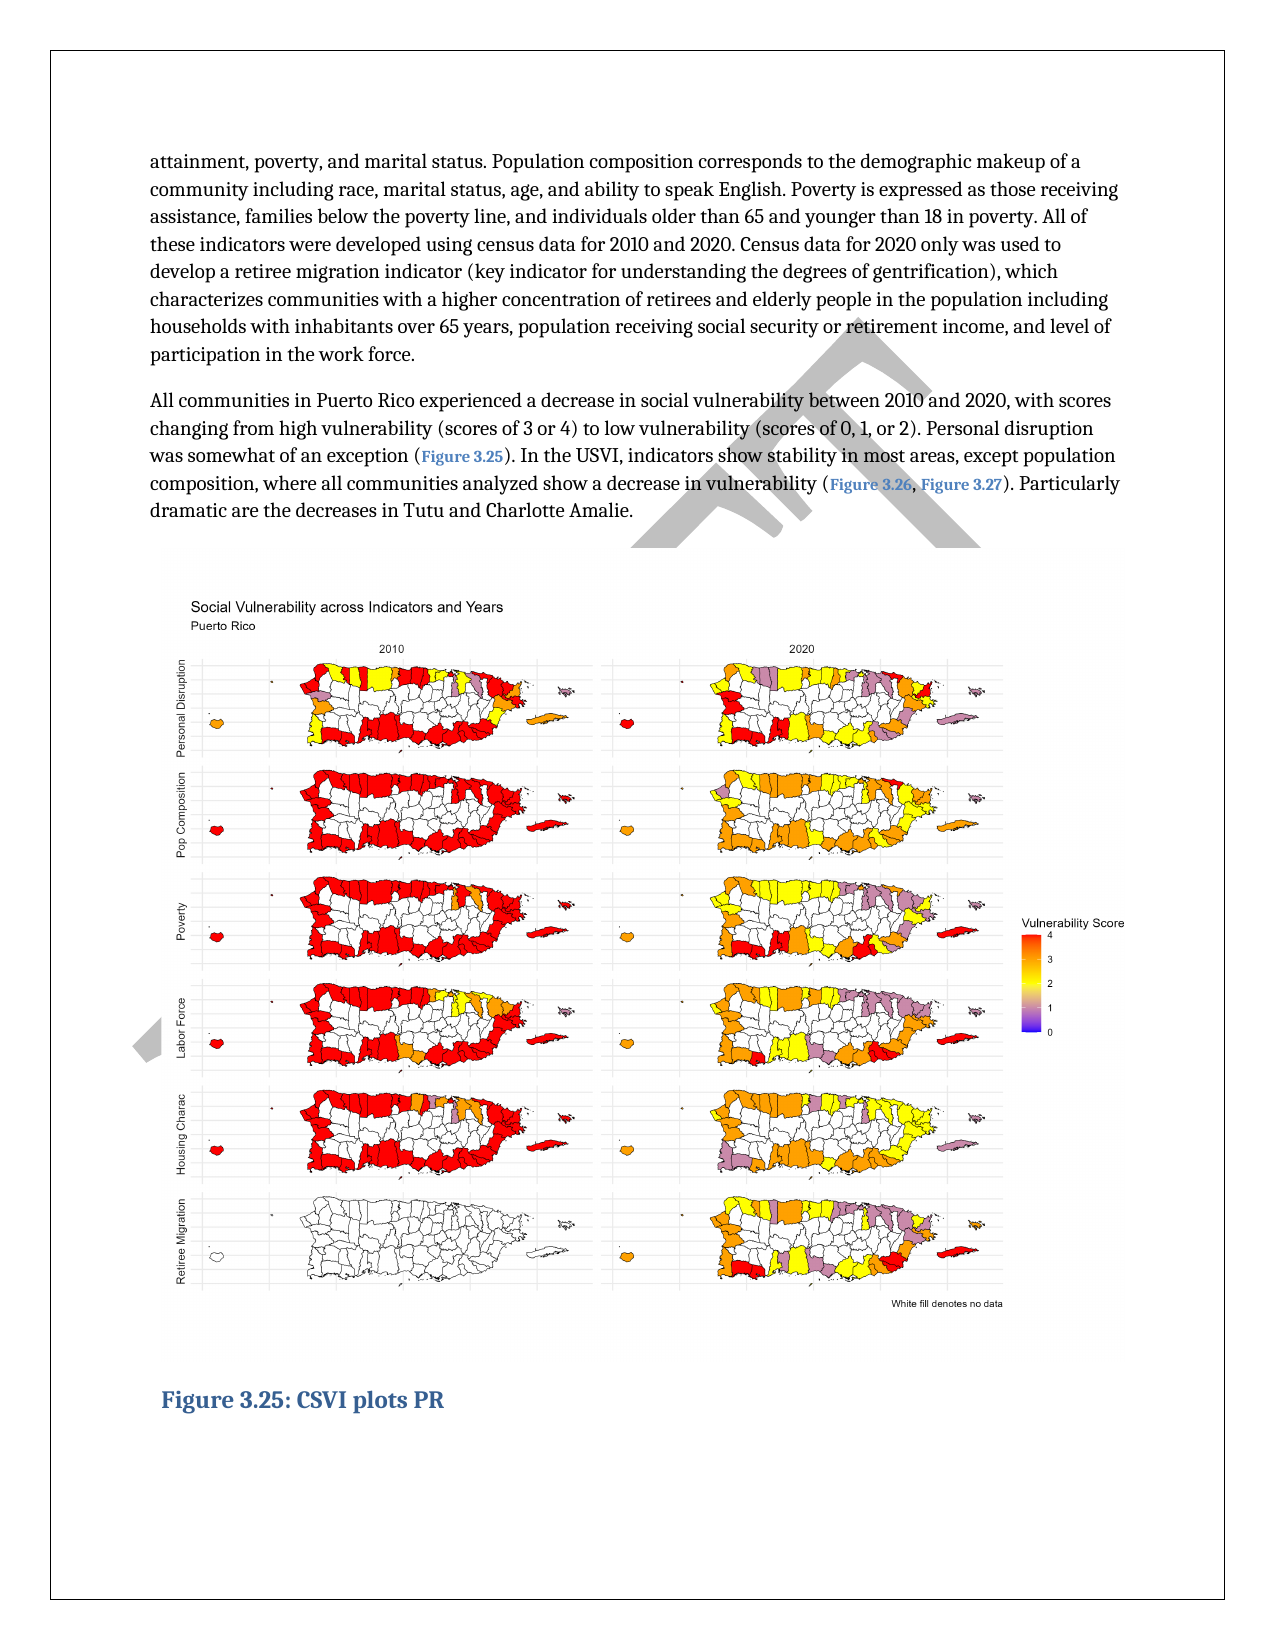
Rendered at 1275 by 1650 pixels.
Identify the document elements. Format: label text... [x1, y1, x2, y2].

table_header Figure 3.25: CSVI plots PR [150, 545, 1125, 1439]
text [150, 150, 1125, 366]
text All communities in Puerto Rico experienced a decrease in social vulnerability between 2010 and 2020, with scores changing from high vulnerability (scores of 3 or 4) to low vulnerability (scores of 0, 1, or 2). Personal disruption was somewhat of an exception (Figure 3.25). In the USVI, indicators show stability in most areas, except population composition, where all communities analyzed show a decrease in vulnerability (Figure 3.26, Figure 3.27). Particularly dramatic are the decreases in Tutu and Charlotte Amalie. [150, 389, 1125, 523]
picture [161, 548, 1125, 1362]
